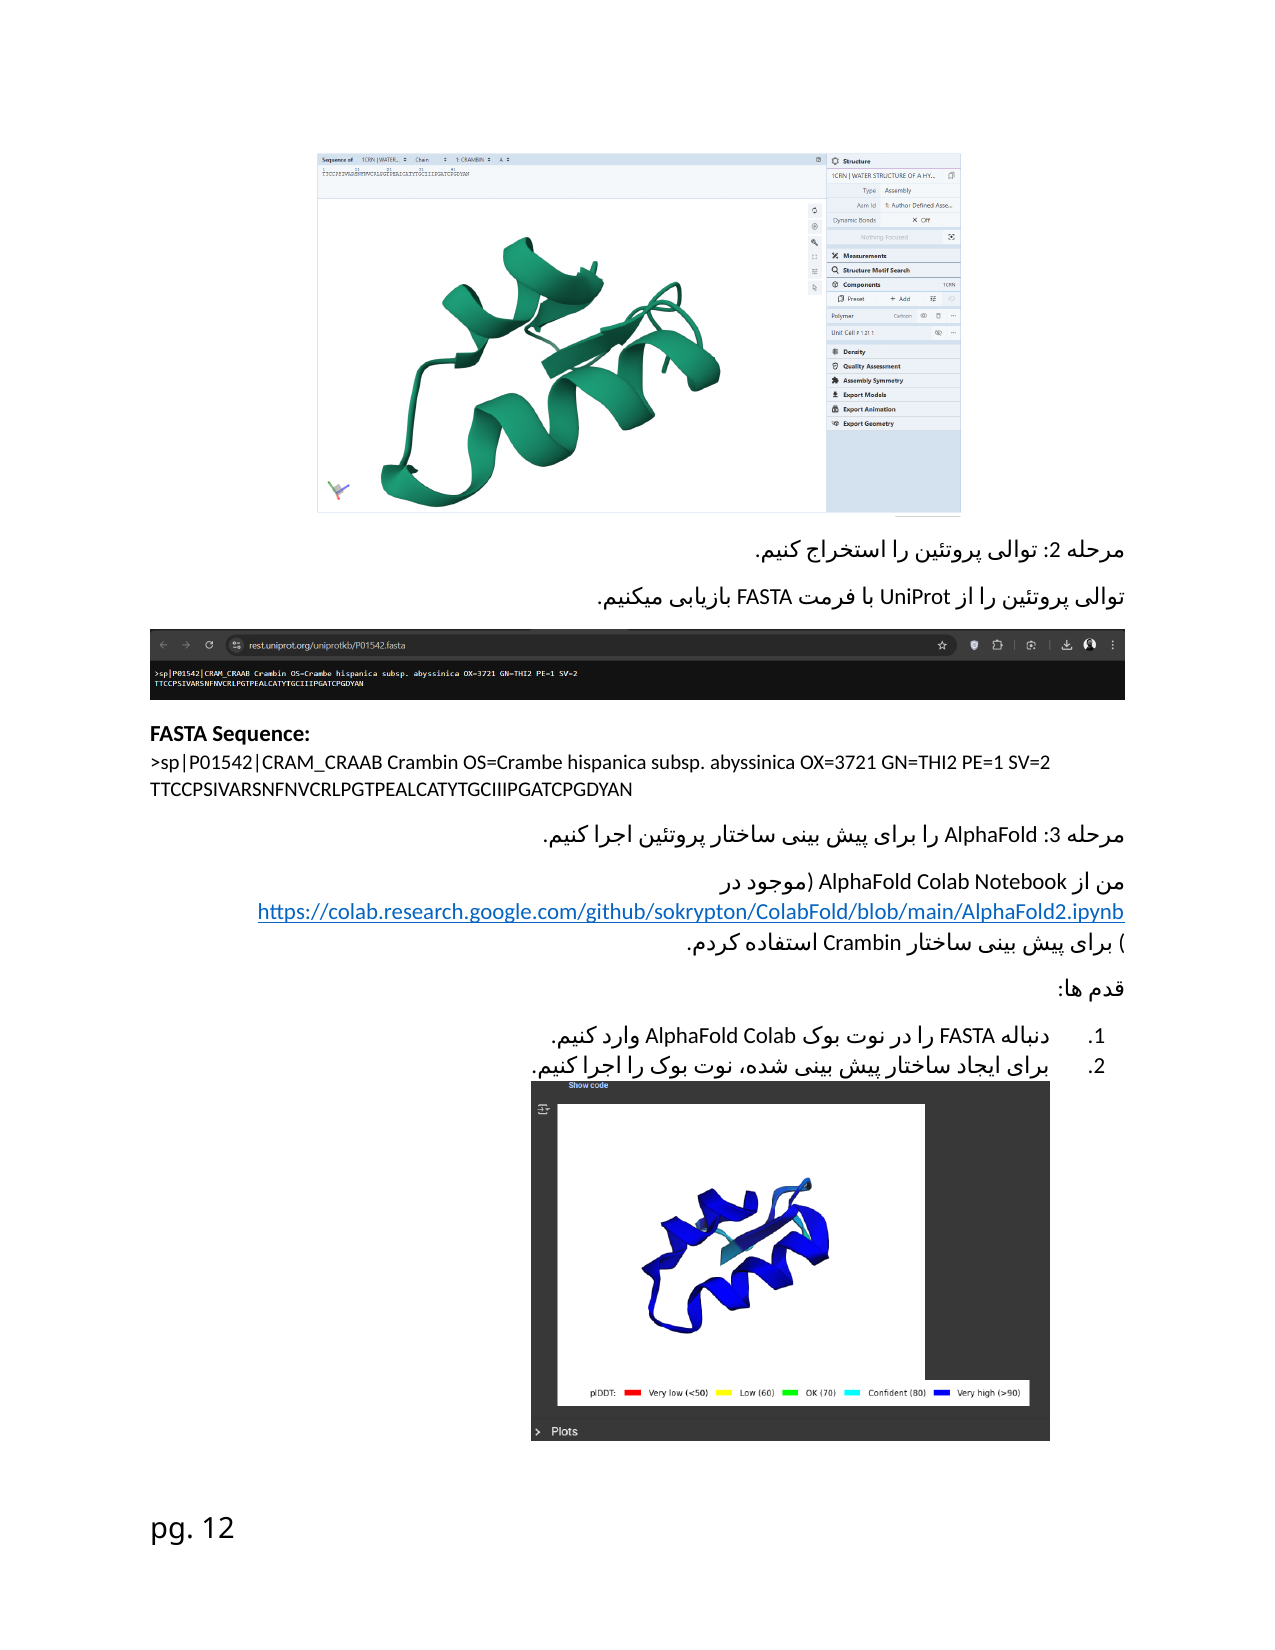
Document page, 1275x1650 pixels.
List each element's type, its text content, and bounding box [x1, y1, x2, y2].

text من از AlphaFold Colab Notebook (موجود در https://colab.research.google.com/github/sokrypton/ColabFold/blob/main/AlphaFold2.ipynb ) برای پیش بینی ساختار Crambin استفاده کردم. [150, 867, 1125, 956]
picture [150, 629, 1125, 700]
list دنباله FASTA را در نوت بوک AlphaFold Colab وارد کنیم. [150, 1021, 1087, 1049]
text مرحله 2: توالی پروتئین را استخراج کنیم. [150, 536, 1125, 563]
text FASTA Sequence: >sp|P01542|CRAM_CRAAB Crambin OS=Crambe hispanica subsp. abyssinica OX=3721 GN=THI2 PE=1 SV=2 TTCCPSIVARSNFNVCRLPGTPEALCATYTGCIIIPGATCPGDYAN [150, 719, 1125, 802]
text توالی پروتئین را از UniProt با فرمت FASTA بازیابی میکنیم. [150, 582, 1125, 610]
picture [531, 1081, 1050, 1441]
text مرحله 3: AlphaFold را برای پیش بینی ساختار پروتئین اجرا کنیم. [150, 820, 1125, 848]
text قدم ها: [150, 974, 1125, 1002]
picture [311, 150, 964, 517]
